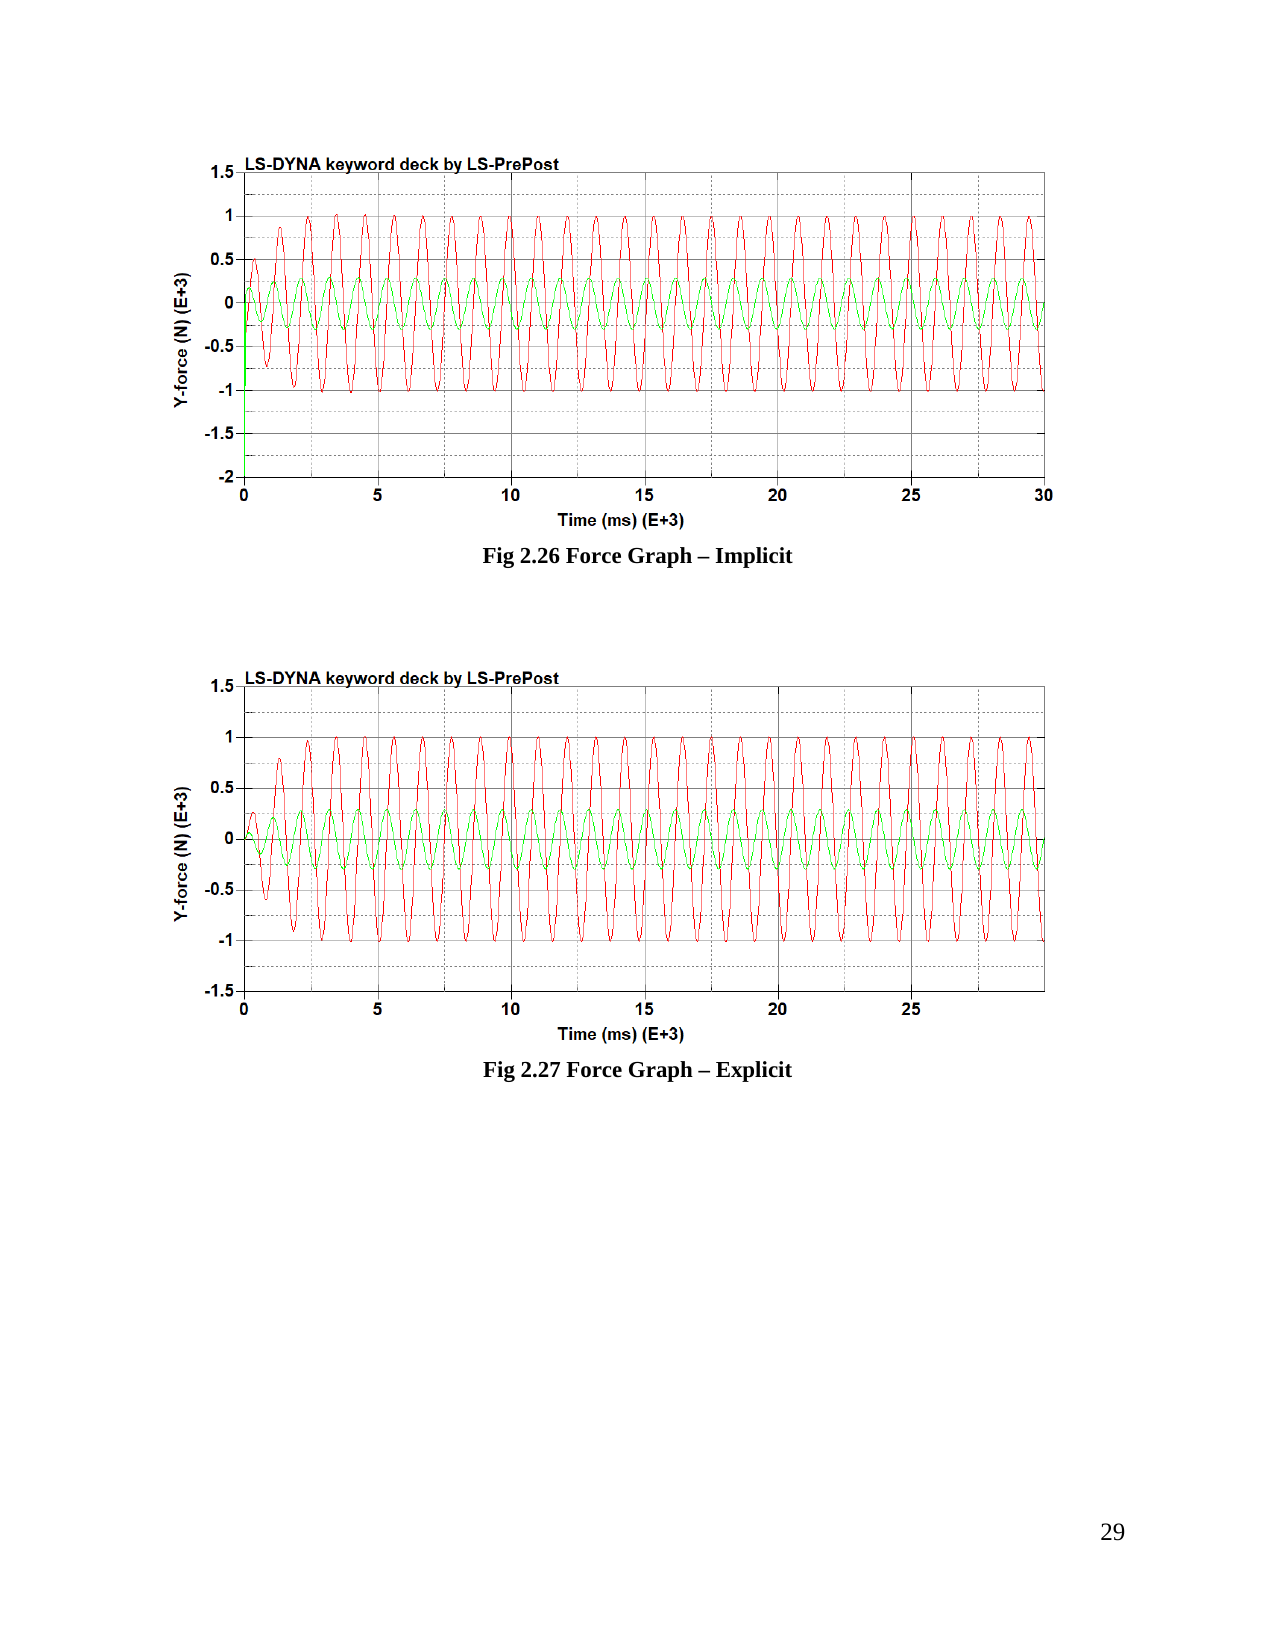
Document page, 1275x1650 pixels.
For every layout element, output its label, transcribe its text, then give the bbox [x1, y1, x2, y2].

text Fig 2.26 Force Graph – Implicit [150, 542, 1125, 569]
picture [150, 663, 1091, 1044]
picture [150, 150, 1091, 530]
text Fig 2.27 Force Graph – Explicit [150, 1056, 1125, 1083]
